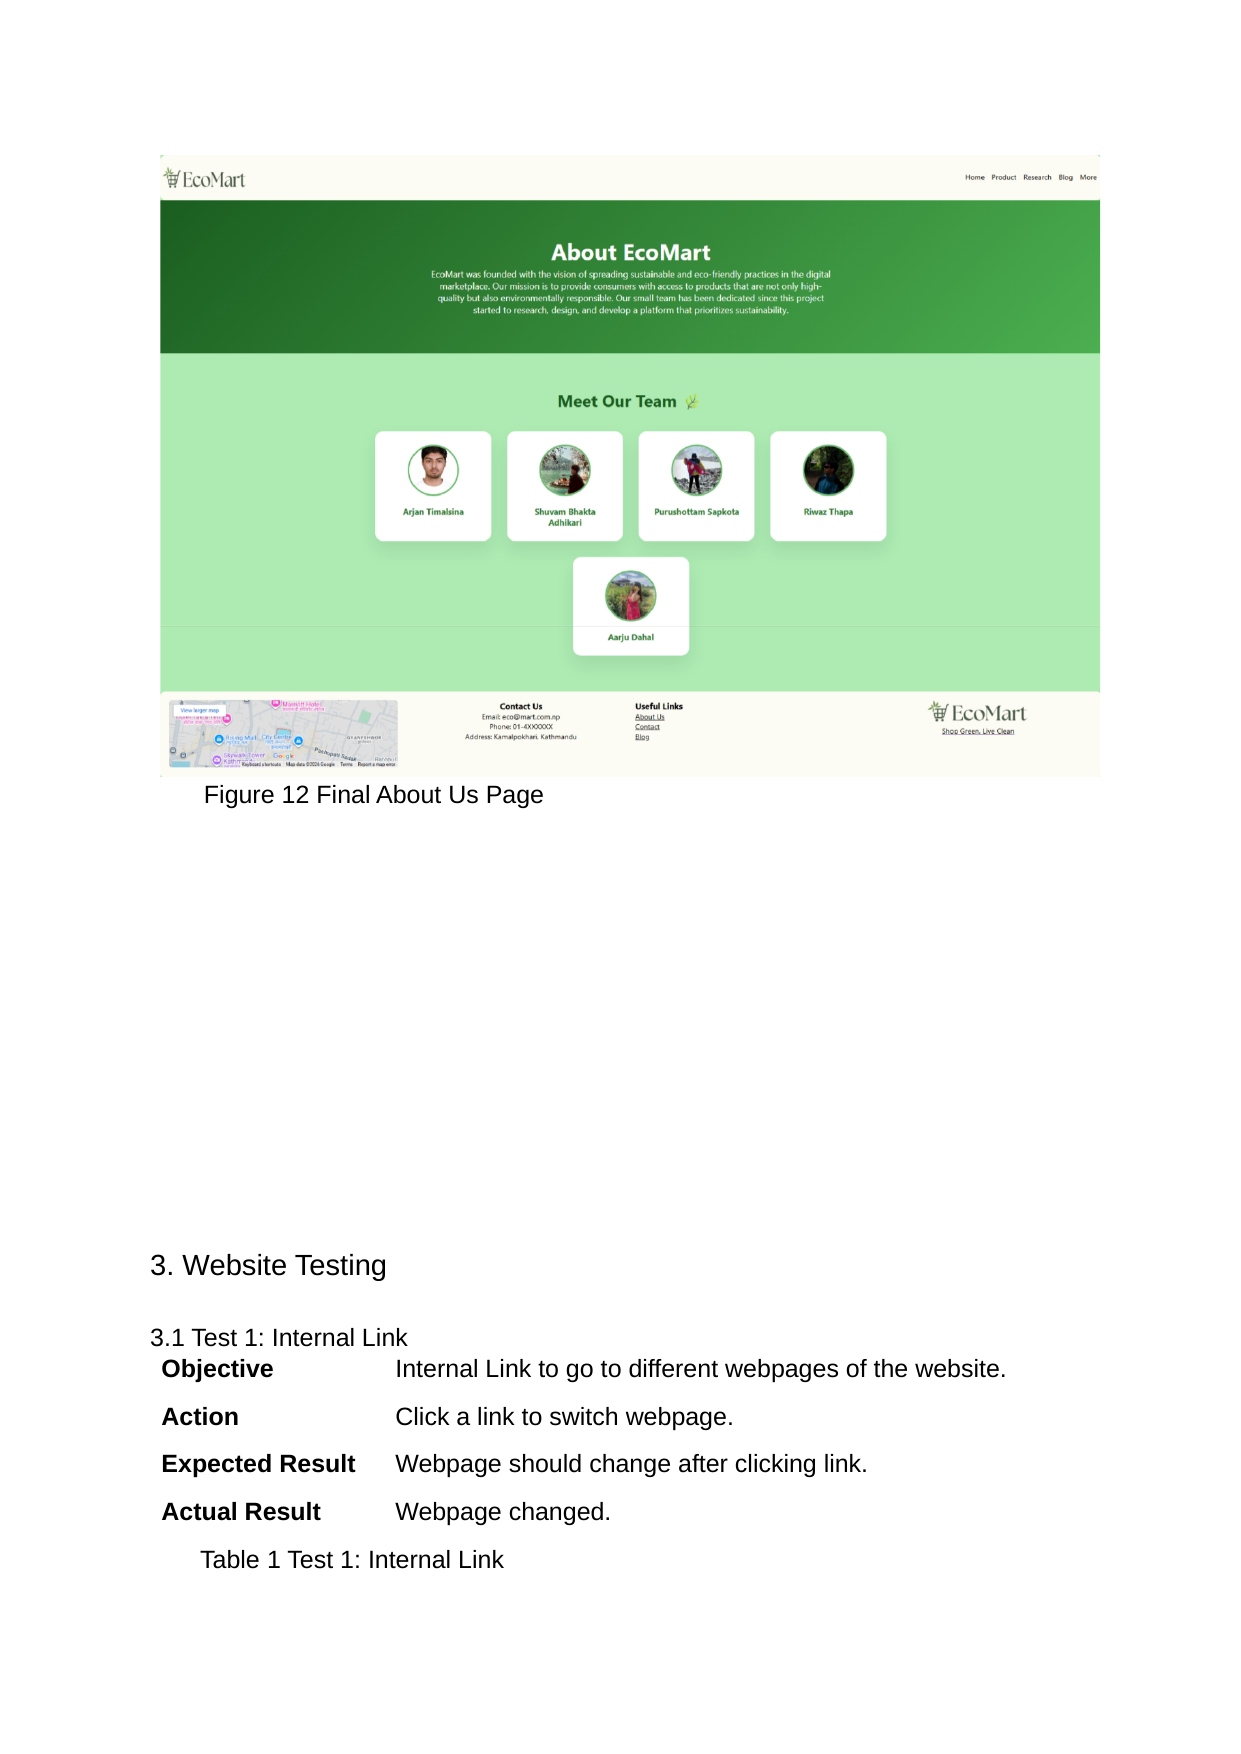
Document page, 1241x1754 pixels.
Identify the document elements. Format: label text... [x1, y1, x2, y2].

subtitle 3.1 Test 1: Internal Link [150, 1323, 1090, 1352]
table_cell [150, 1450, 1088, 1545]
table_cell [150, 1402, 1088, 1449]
picture [160, 155, 1100, 777]
text Table 1 Test 1: Internal Link [200, 1545, 1090, 1574]
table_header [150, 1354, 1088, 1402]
subtitle 3. Website Testing [150, 1247, 1090, 1281]
